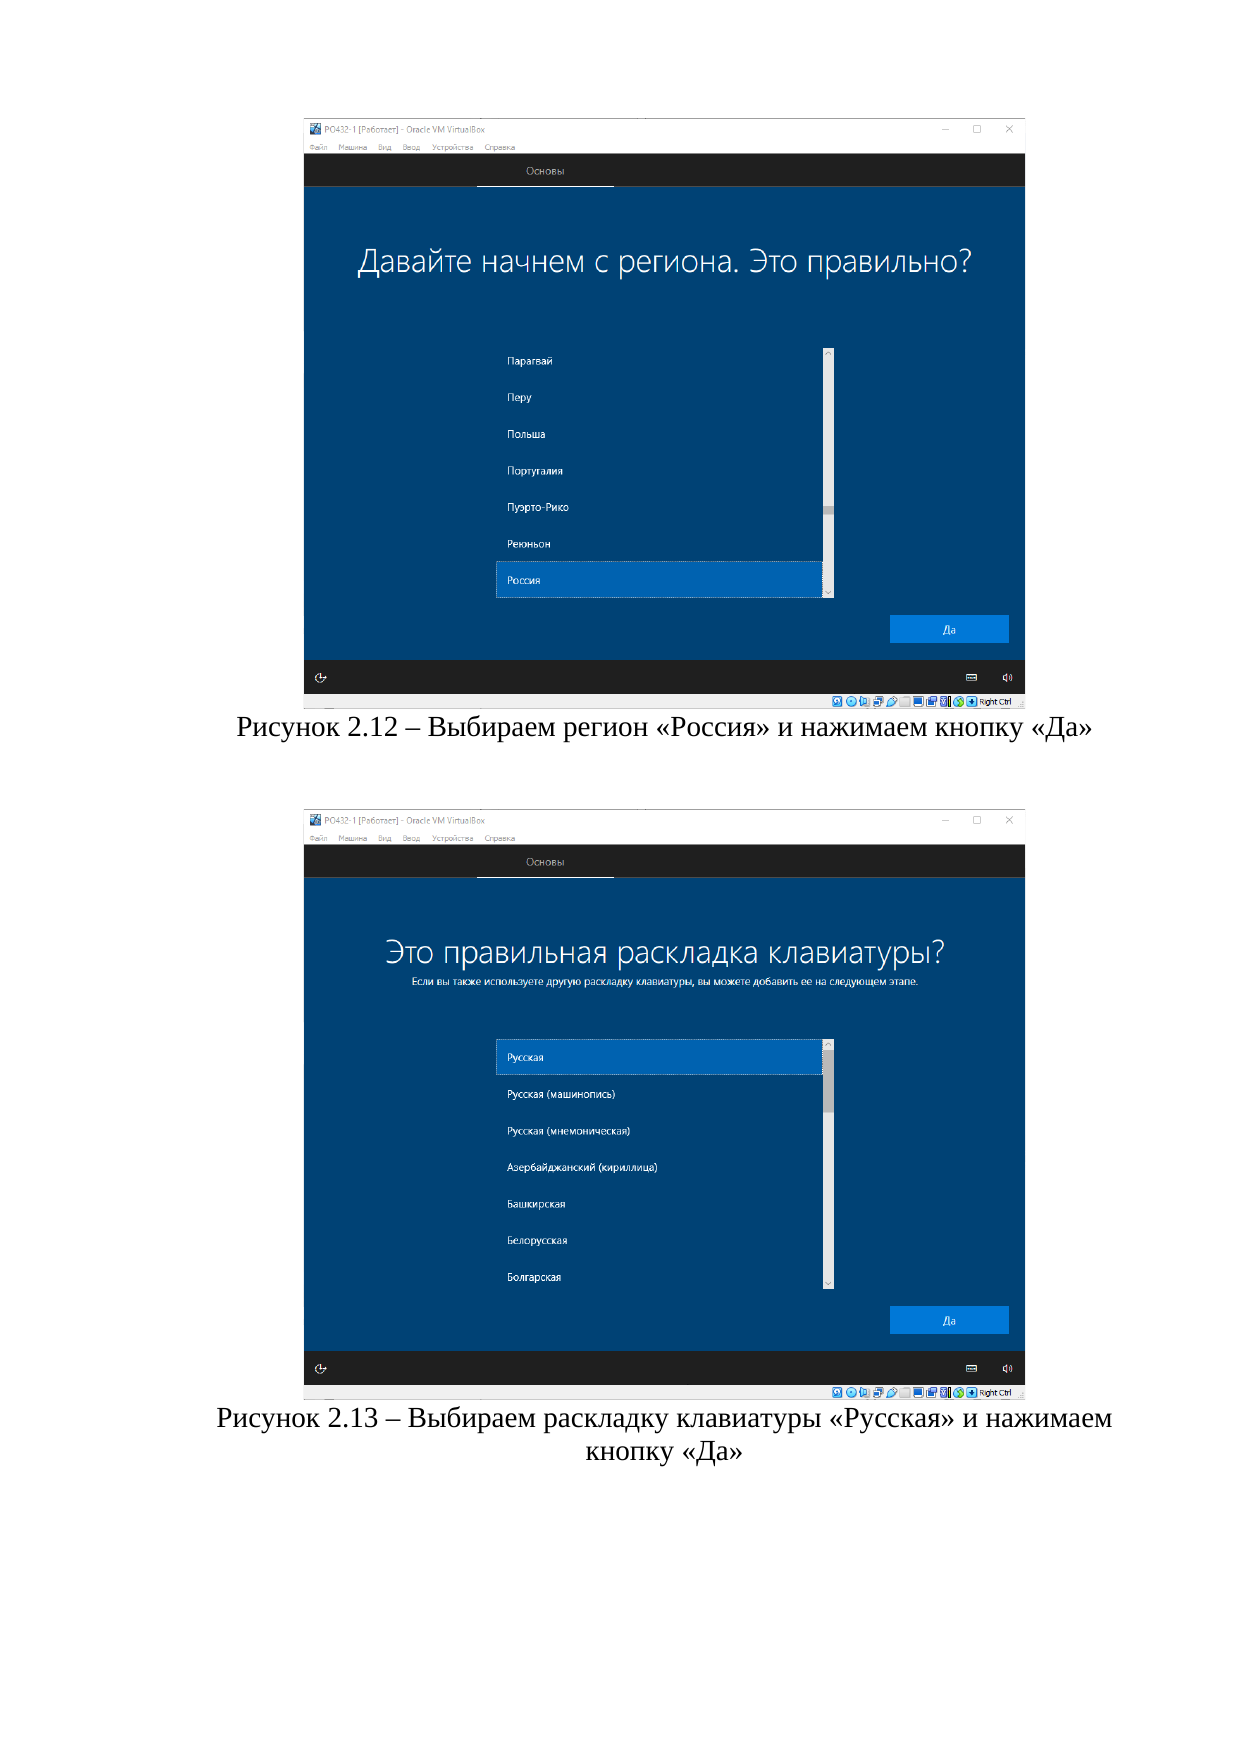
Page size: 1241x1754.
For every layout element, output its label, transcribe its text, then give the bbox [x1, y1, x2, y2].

picture [303, 809, 1026, 1400]
picture [303, 118, 1026, 709]
